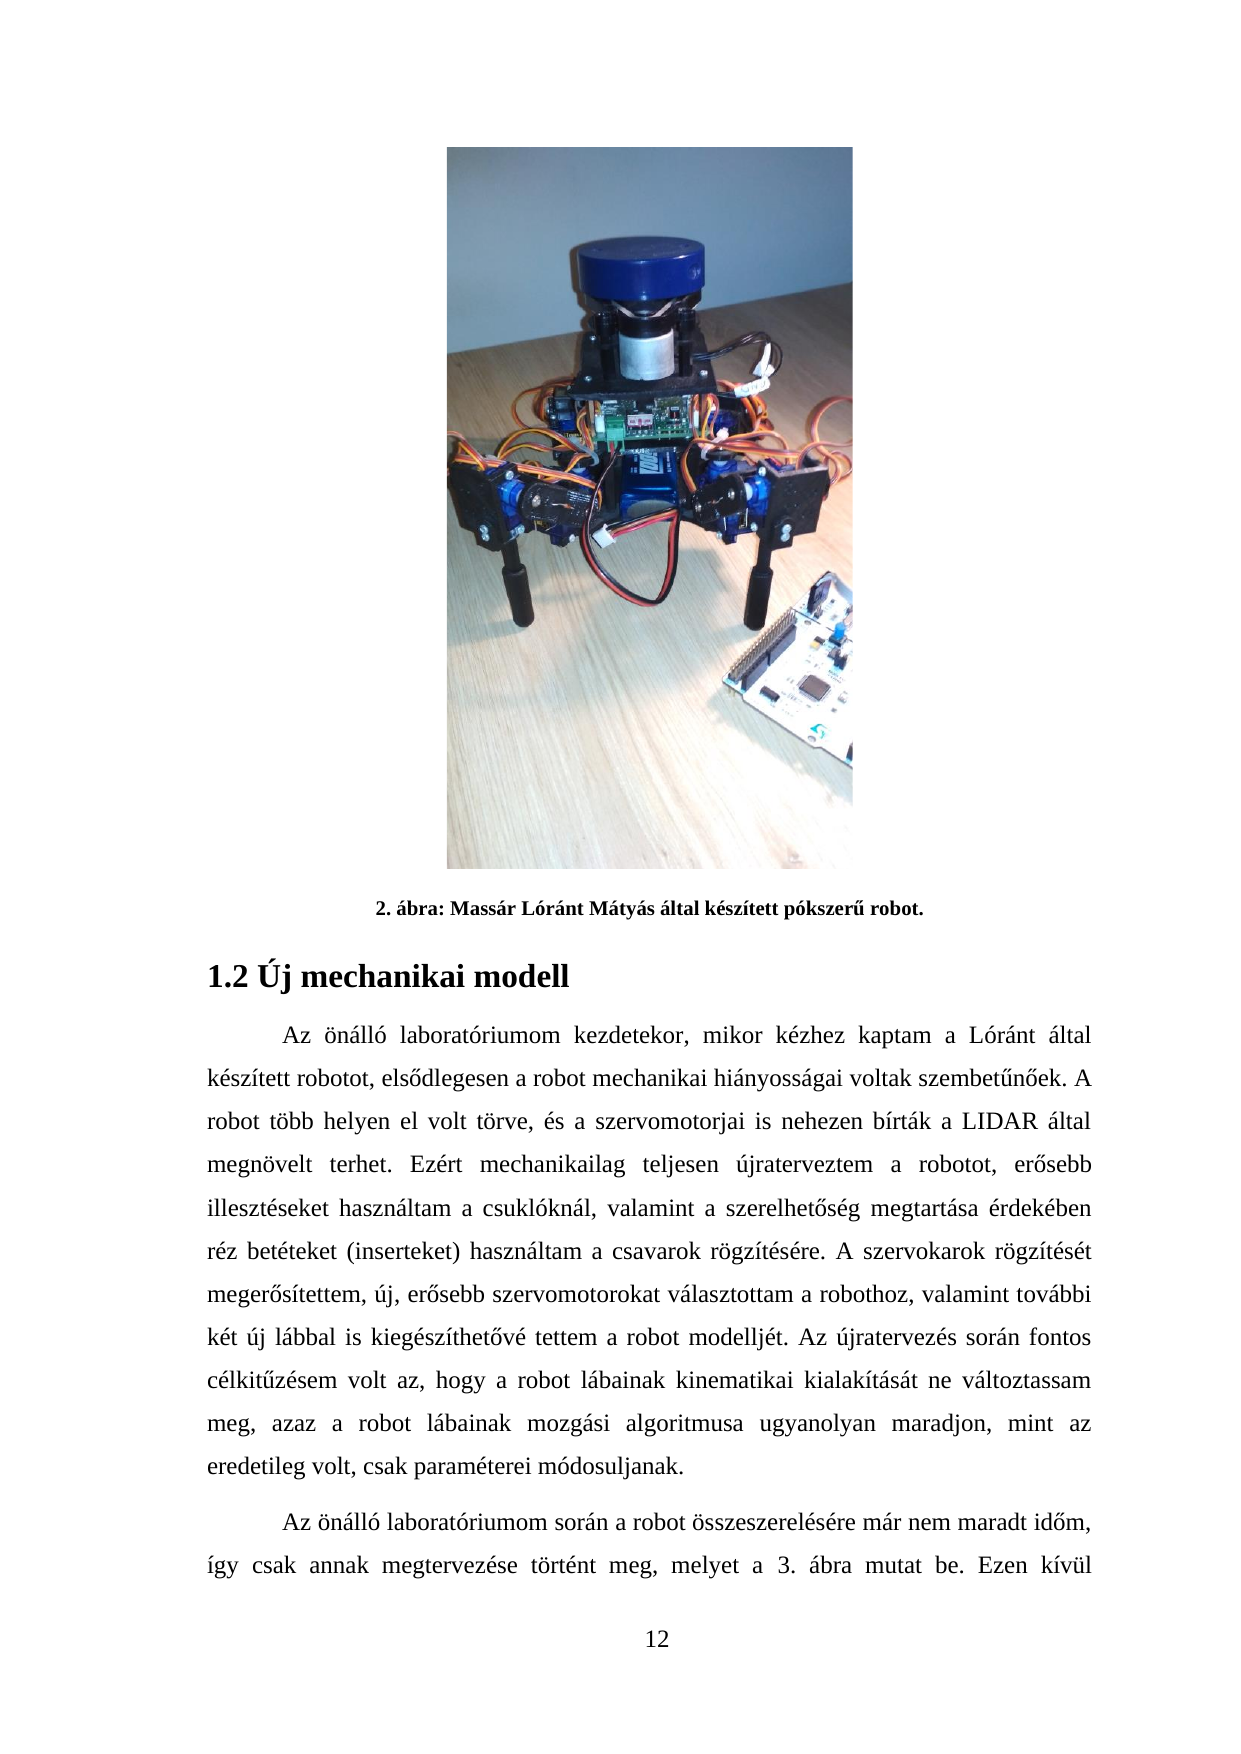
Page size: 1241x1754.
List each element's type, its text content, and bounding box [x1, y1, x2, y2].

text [207, 1507, 1092, 1579]
picture [446, 147, 853, 869]
subtitle Új mechanikai modell [207, 956, 1092, 995]
text Az önálló laboratóriumom kezdetekor, mikor kézhez kaptam a Lóránt által készített robotot, elsődlegesen a robot mechanikai hiányosságai voltak szembetűnőek. A robot több helyen el volt törve, és a szervomotorjai is nehezen bírták a LIDAR által megnövelt terhet. Ezért mechanikailag teljesen újraterveztem a robotot, erősebb illesztéseket használtam a csuklóknál, valamint a szerelhetőség megtartása érdekében réz betéteket (inserteket) használtam a csavarok rögzítésére. A szervokarok rögzítését megerősítettem, új, erősebb szervomotorokat választottam a robothoz, valamint további két új lábbal is kiegészíthetővé tettem a robot modelljét. Az újratervezés során fontos célkitűzésem volt az, hogy a robot lábainak kinematikai kialakítását ne változtassam meg, azaz a robot lábainak mozgási algoritmusa ugyanolyan maradjon, mint az eredetileg volt, csak paraméterei módosuljanak. [207, 1020, 1092, 1480]
